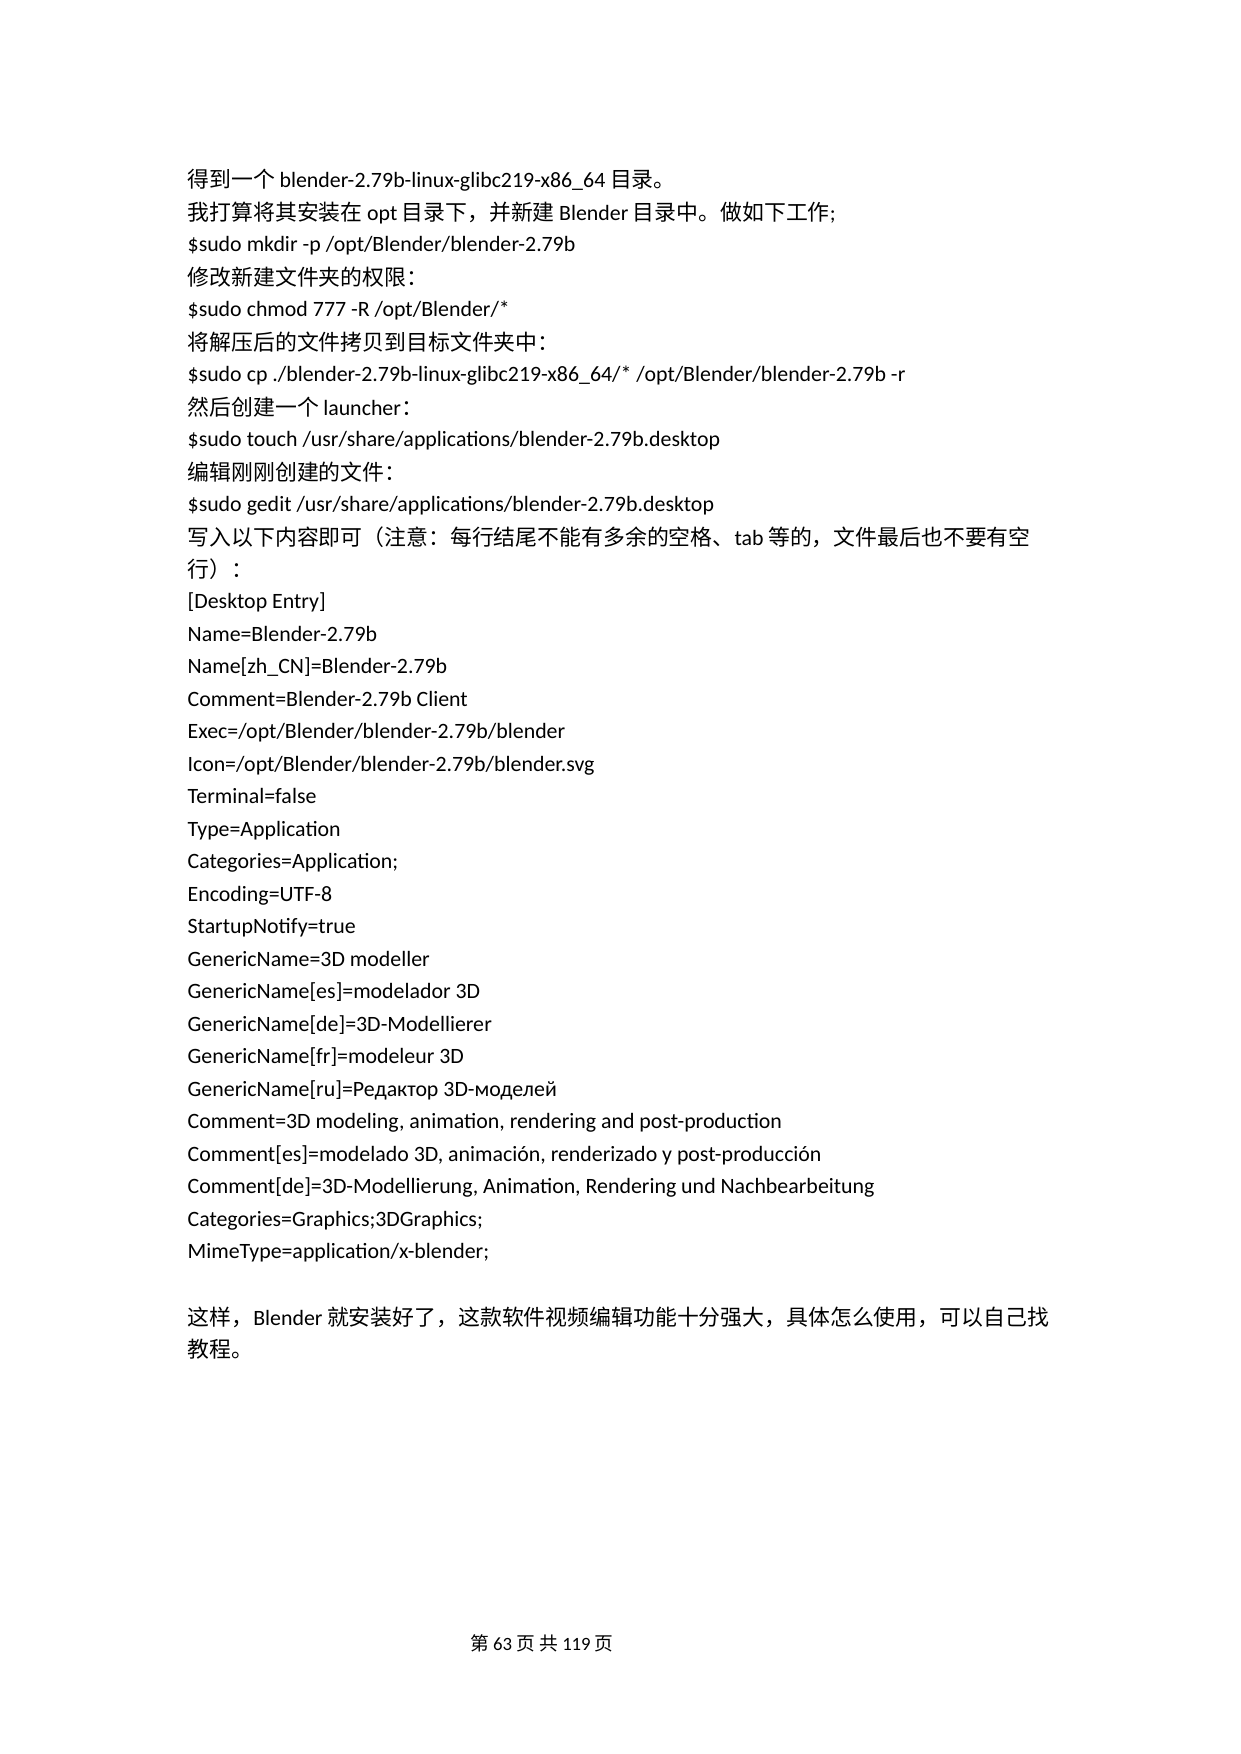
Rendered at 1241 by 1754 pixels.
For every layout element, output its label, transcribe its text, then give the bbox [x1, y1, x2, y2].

text $sudo mkdir -p /opt/Blender/blender-2.79b [187, 227, 1053, 259]
text GenericName=3D modeller [187, 942, 1053, 974]
text StartupNotify=true [187, 909, 1053, 942]
text MimeType=application/x-blender; [187, 1234, 1053, 1267]
text Exec=/opt/Blender/blender-2.79b/blender [187, 714, 1053, 747]
text Comment=3D modeling, animation, rendering and post-production [187, 1104, 1053, 1137]
text 将解压后的文件拷贝到目标文件夹中： [187, 324, 1053, 357]
text Encoding=UTF-8 [187, 877, 1053, 909]
text GenericName[de]=3D-Modellierer [187, 1007, 1053, 1039]
text Categories=Application; [187, 844, 1053, 877]
text Categories=Graphics;3DGraphics; [187, 1202, 1053, 1234]
text 编辑刚刚创建的文件： [187, 454, 1053, 487]
text 得到一个blender-2.79b-linux-glibc219-x86_64目录。 [187, 162, 1053, 194]
text Comment=Blender-2.79b Client [187, 682, 1053, 714]
text 然后创建一个launcher： [187, 389, 1053, 422]
text 修改新建文件夹的权限： [187, 259, 1053, 292]
text GenericName[fr]=modeleur 3D [187, 1039, 1053, 1072]
text 这样，Blender就安装好了，这款软件视频编辑功能十分强大，具体怎么使用，可以自己找教程。 [187, 1299, 1053, 1364]
text Name[zh_CN]=Blender-2.79b [187, 649, 1053, 682]
text Terminal=false [187, 779, 1053, 812]
text Name=Blender-2.79b [187, 617, 1053, 649]
text GenericName[es]=modelador 3D [187, 974, 1053, 1007]
text $sudo gedit /usr/share/applications/blender-2.79b.desktop [187, 487, 1053, 519]
text GenericName[ru]=Редактор 3D-моделей [187, 1072, 1053, 1104]
text 写入以下内容即可（注意：每行结尾不能有多余的空格、tab等的，文件最后也不要有空行）： [187, 519, 1053, 584]
text Icon=/opt/Blender/blender-2.79b/blender.svg [187, 747, 1053, 779]
text Comment[de]=3D-Modellierung, Animation, Rendering und Nachbearbeitung [187, 1169, 1053, 1202]
text 我打算将其安装在opt目录下，并新建Blender目录中。做如下工作; [187, 194, 1053, 227]
text $sudo chmod 777 -R /opt/Blender/* [187, 292, 1053, 324]
text $sudo touch /usr/share/applications/blender-2.79b.desktop [187, 422, 1053, 454]
text Type=Application [187, 812, 1053, 844]
text Comment[es]=modelado 3D, animación, renderizado y post-producción [187, 1137, 1053, 1169]
text [Desktop Entry] [187, 584, 1053, 617]
text $sudo cp ./blender-2.79b-linux-glibc219-x86_64/* /opt/Blender/blender-2.79b -r [187, 357, 1053, 389]
